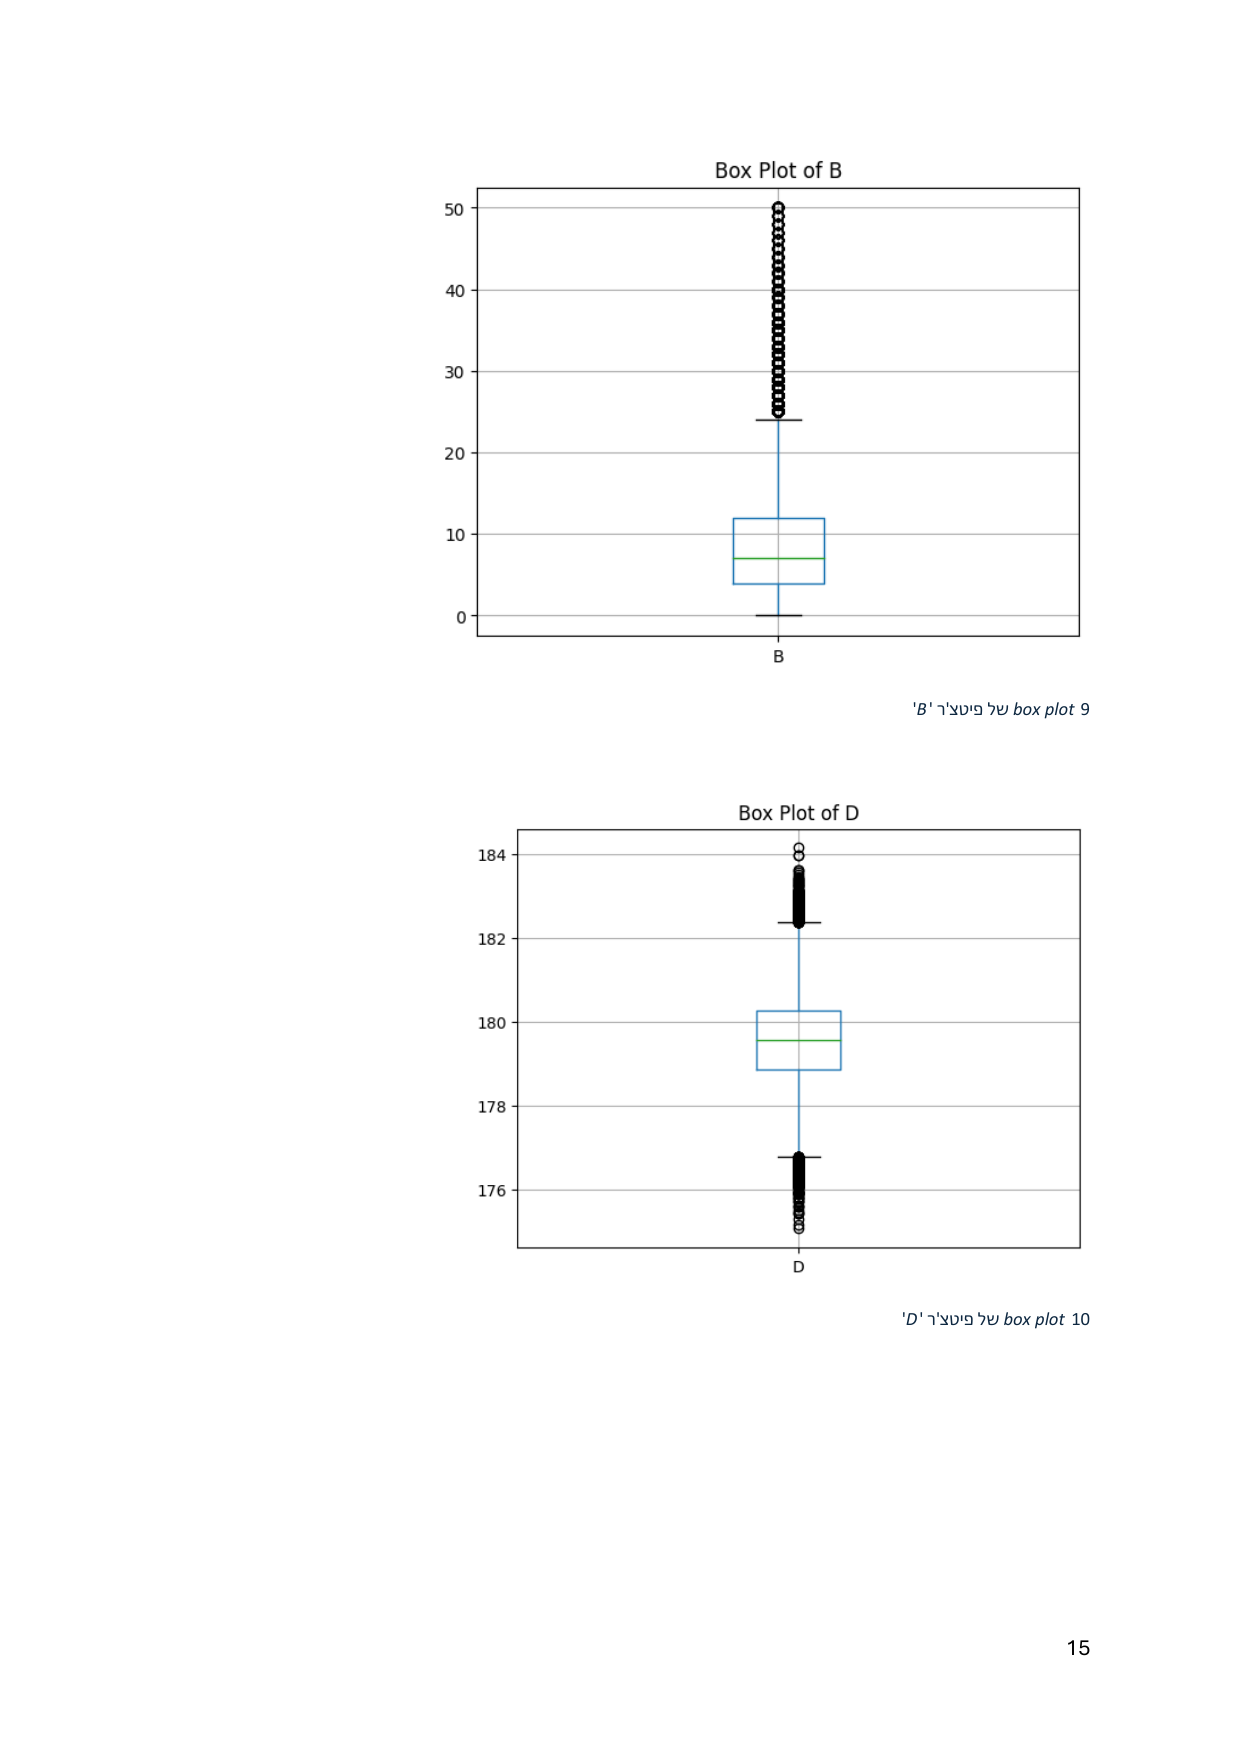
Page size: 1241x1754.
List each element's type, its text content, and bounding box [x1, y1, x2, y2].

picture [465, 793, 1090, 1286]
text 10 box plot של פיטצ'ר 'D' [150, 1307, 1090, 1330]
picture [432, 150, 1090, 677]
text 9 box plot של פיטצ'ר 'B' [150, 697, 1090, 720]
